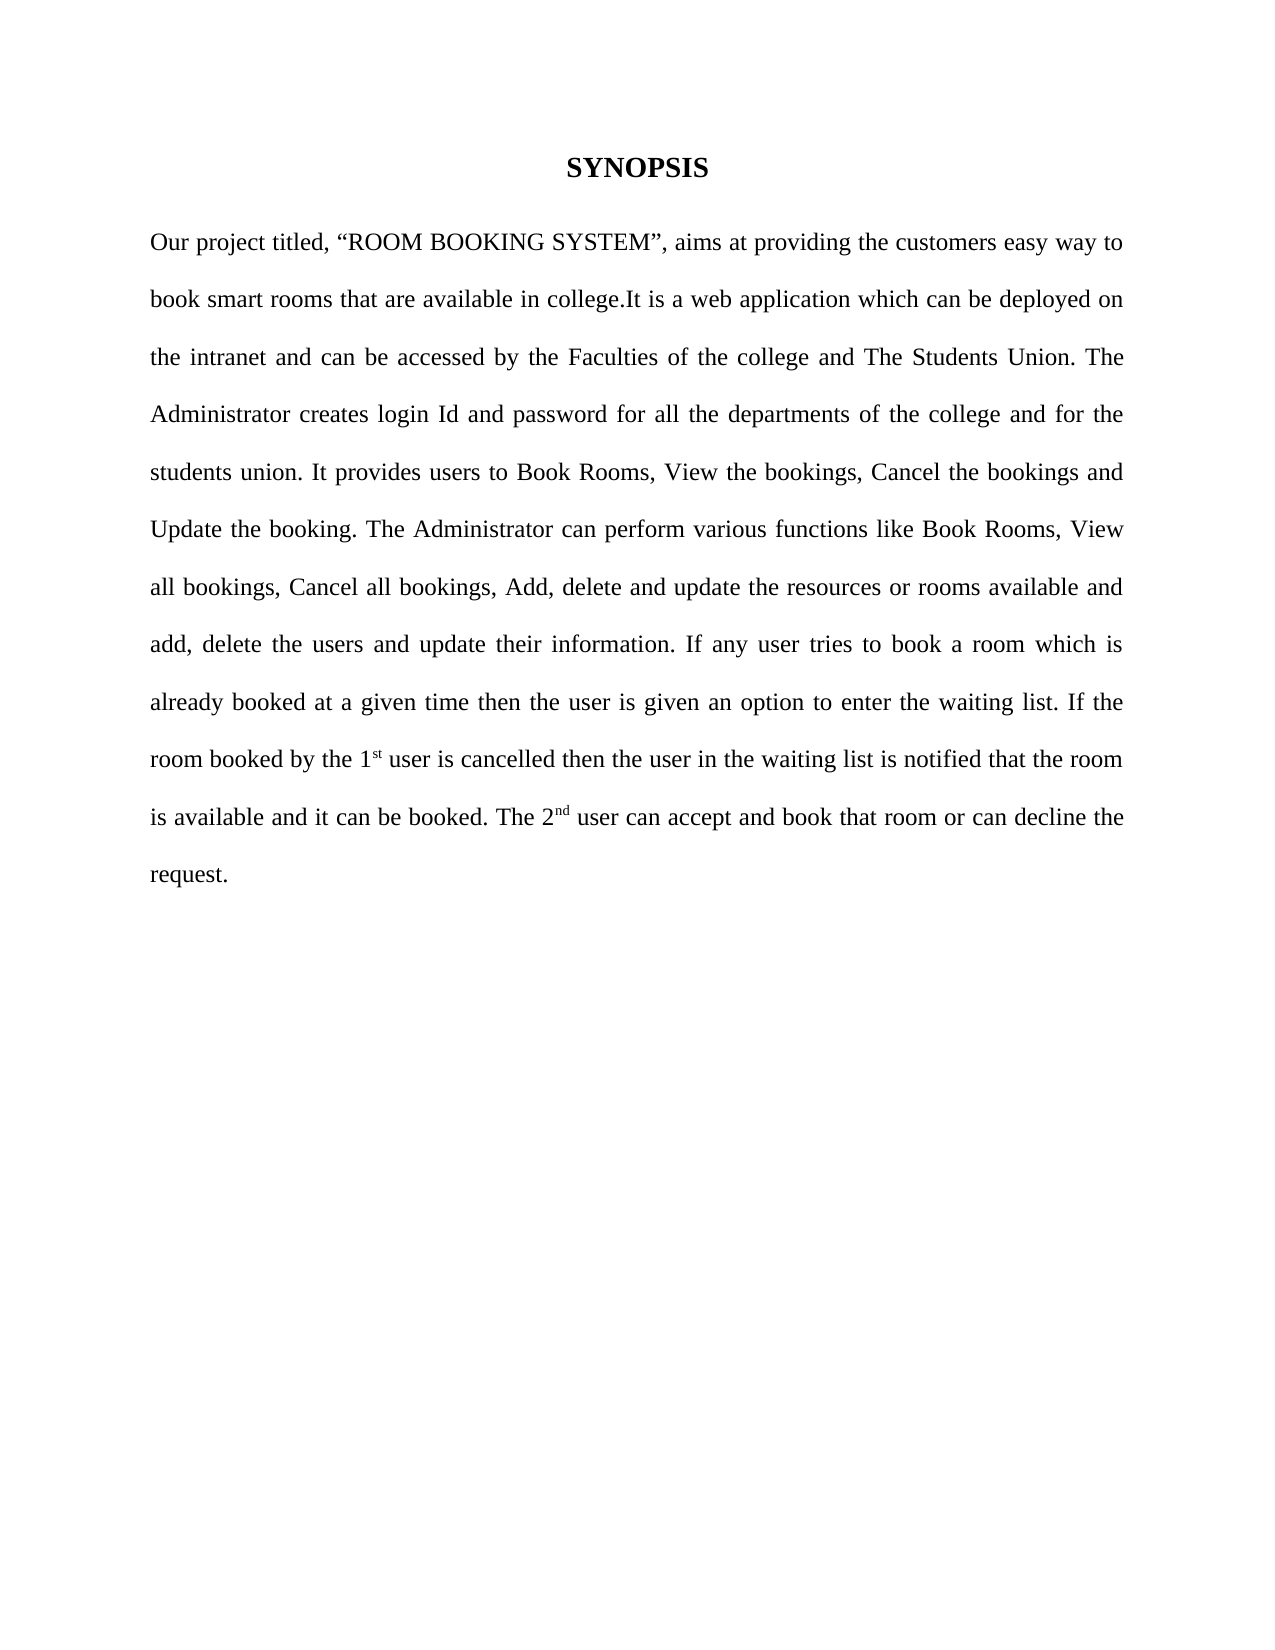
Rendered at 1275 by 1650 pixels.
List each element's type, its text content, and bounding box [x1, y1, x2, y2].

text Our project titled, “ROOM BOOKING SYSTEM”, aims at providing the customers easy way to book smart rooms that are available in college.It is a web application which can be deployed on the intranet and can be accessed by the Faculties of the college and The Students Union. The Administrator creates login Id and password for all the departments of the college and for the students union. It provides users to Book Rooms, View the bookings, Cancel the bookings and Update the booking. The Administrator can perform various functions like Book Rooms, View all bookings, Cancel all bookings, Add, delete and update the resources or rooms available and add, delete the users and update their information. If any user tries to book a room which is already booked at a given time then the user is given an option to enter the waiting list. If the room booked by the 1st user is cancelled then the user in the waiting list is notified that the room is available and it can be booked. The 2nd user can accept and book that room or can decline the request. [150, 227, 1125, 888]
text SYNOPSIS [150, 150, 1125, 183]
